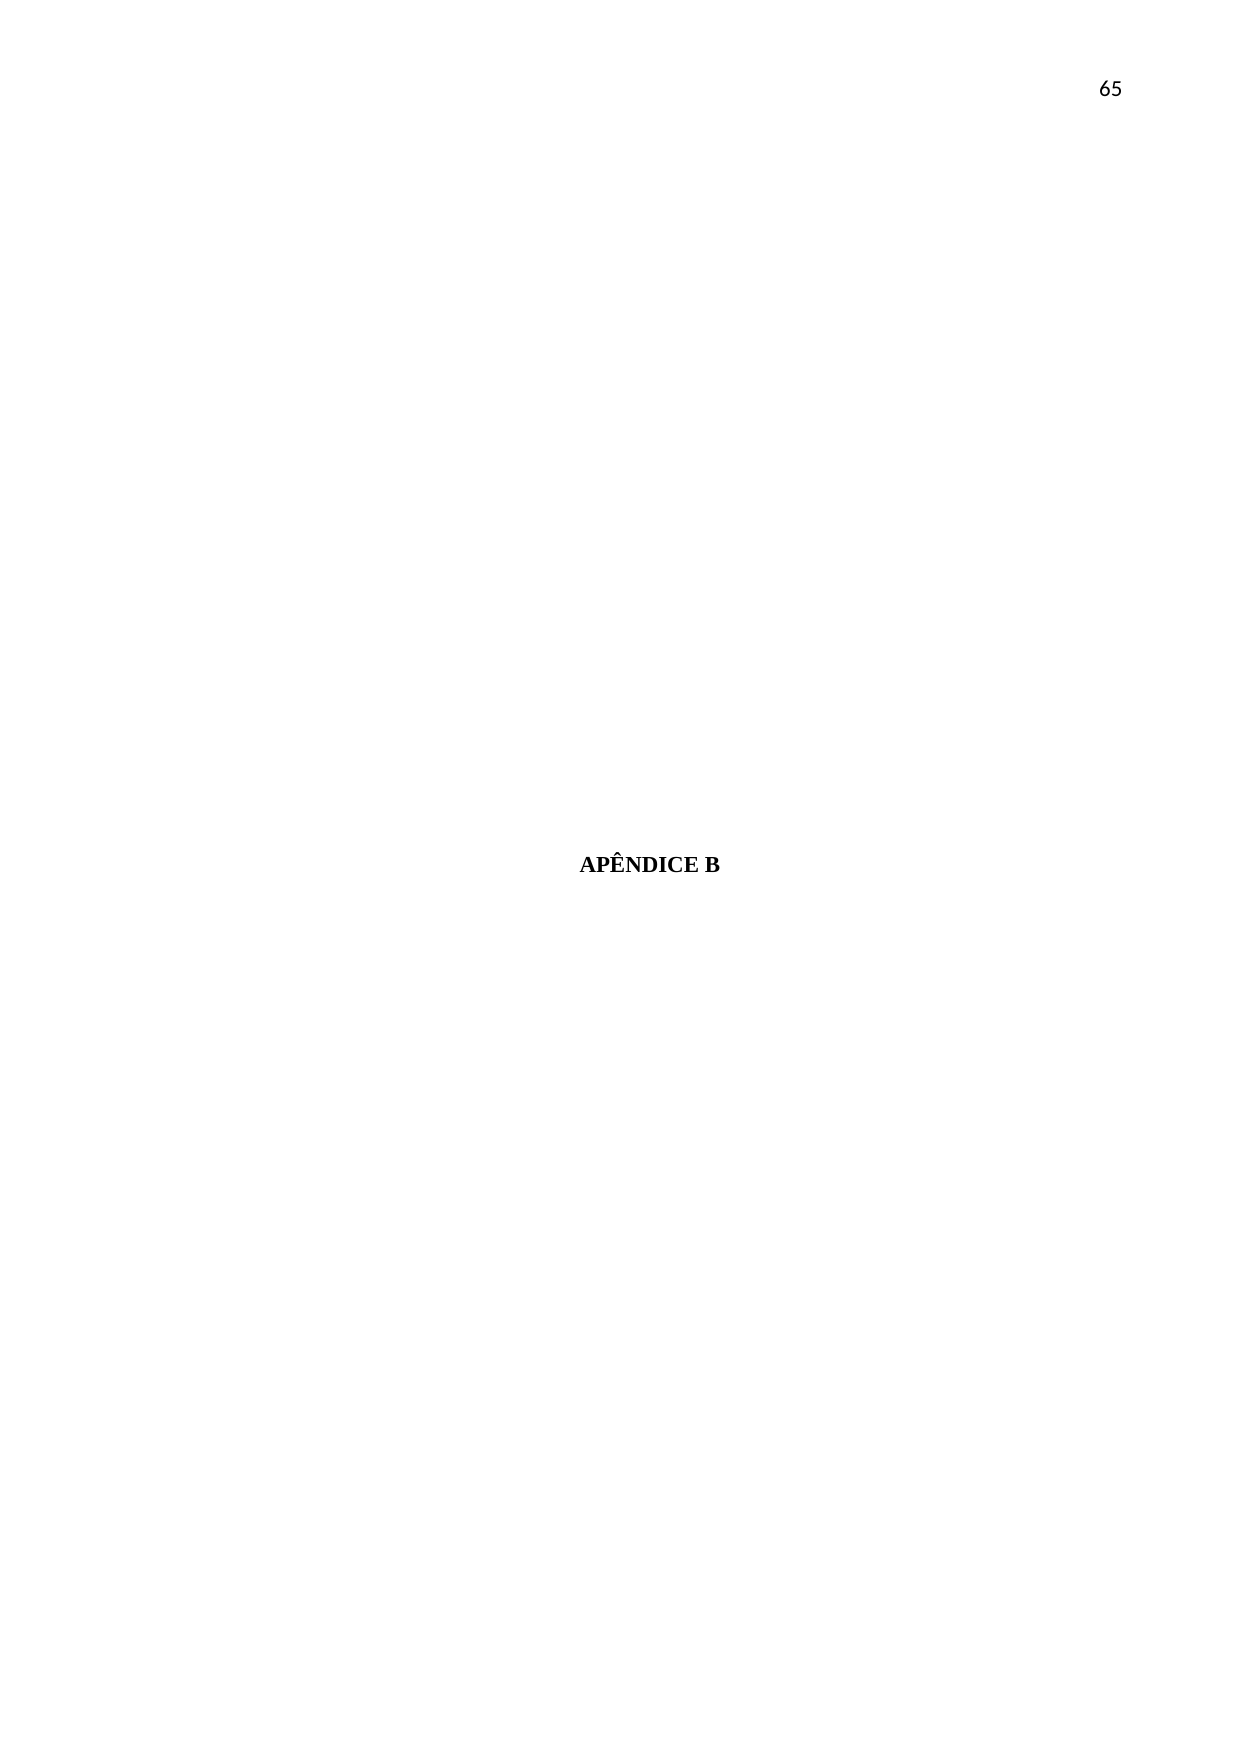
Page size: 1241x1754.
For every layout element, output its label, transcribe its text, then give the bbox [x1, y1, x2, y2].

text APÊNDICE B [177, 851, 1122, 877]
